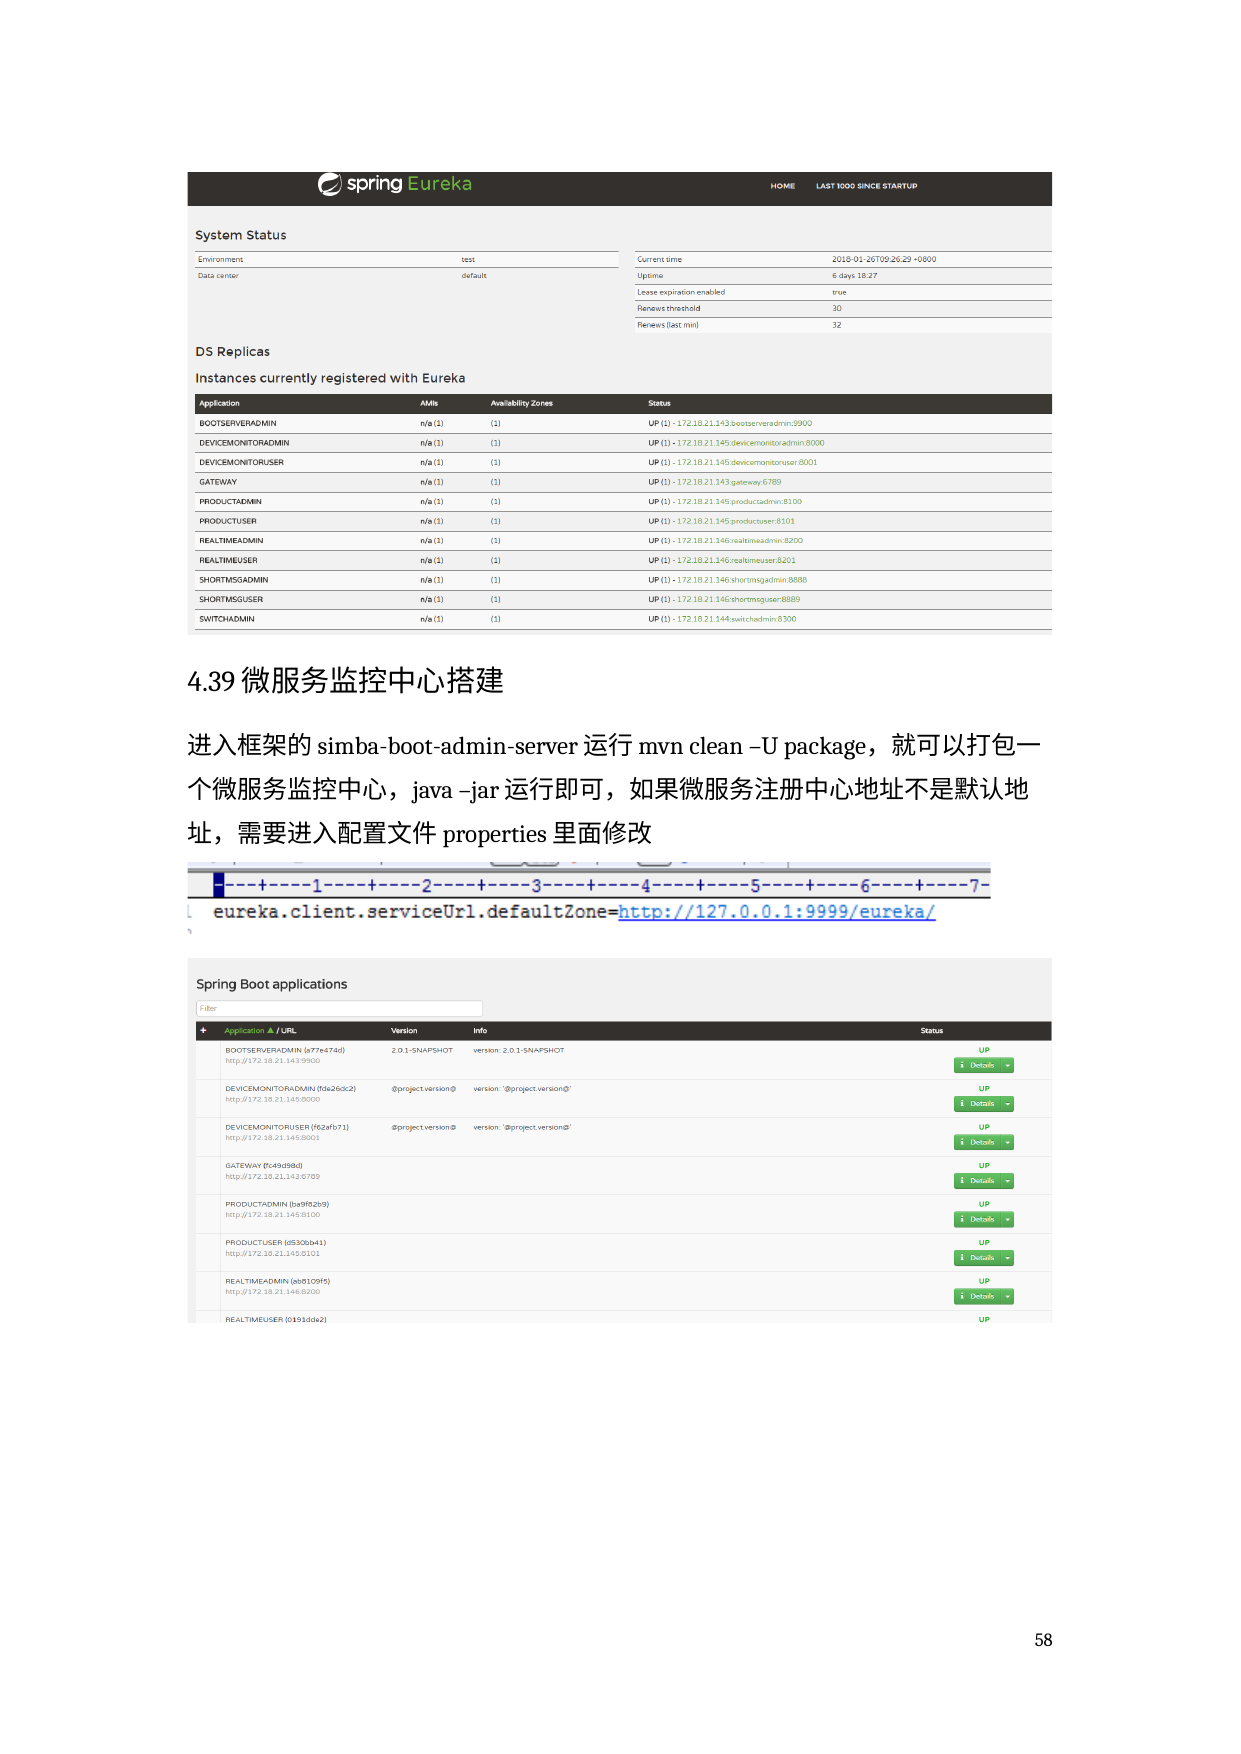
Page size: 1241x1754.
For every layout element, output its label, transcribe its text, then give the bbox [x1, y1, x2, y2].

picture [187, 862, 991, 934]
picture [187, 172, 1053, 635]
text 4.39 微服务监控中心搭建 [187, 657, 1053, 701]
picture [187, 958, 1053, 1323]
